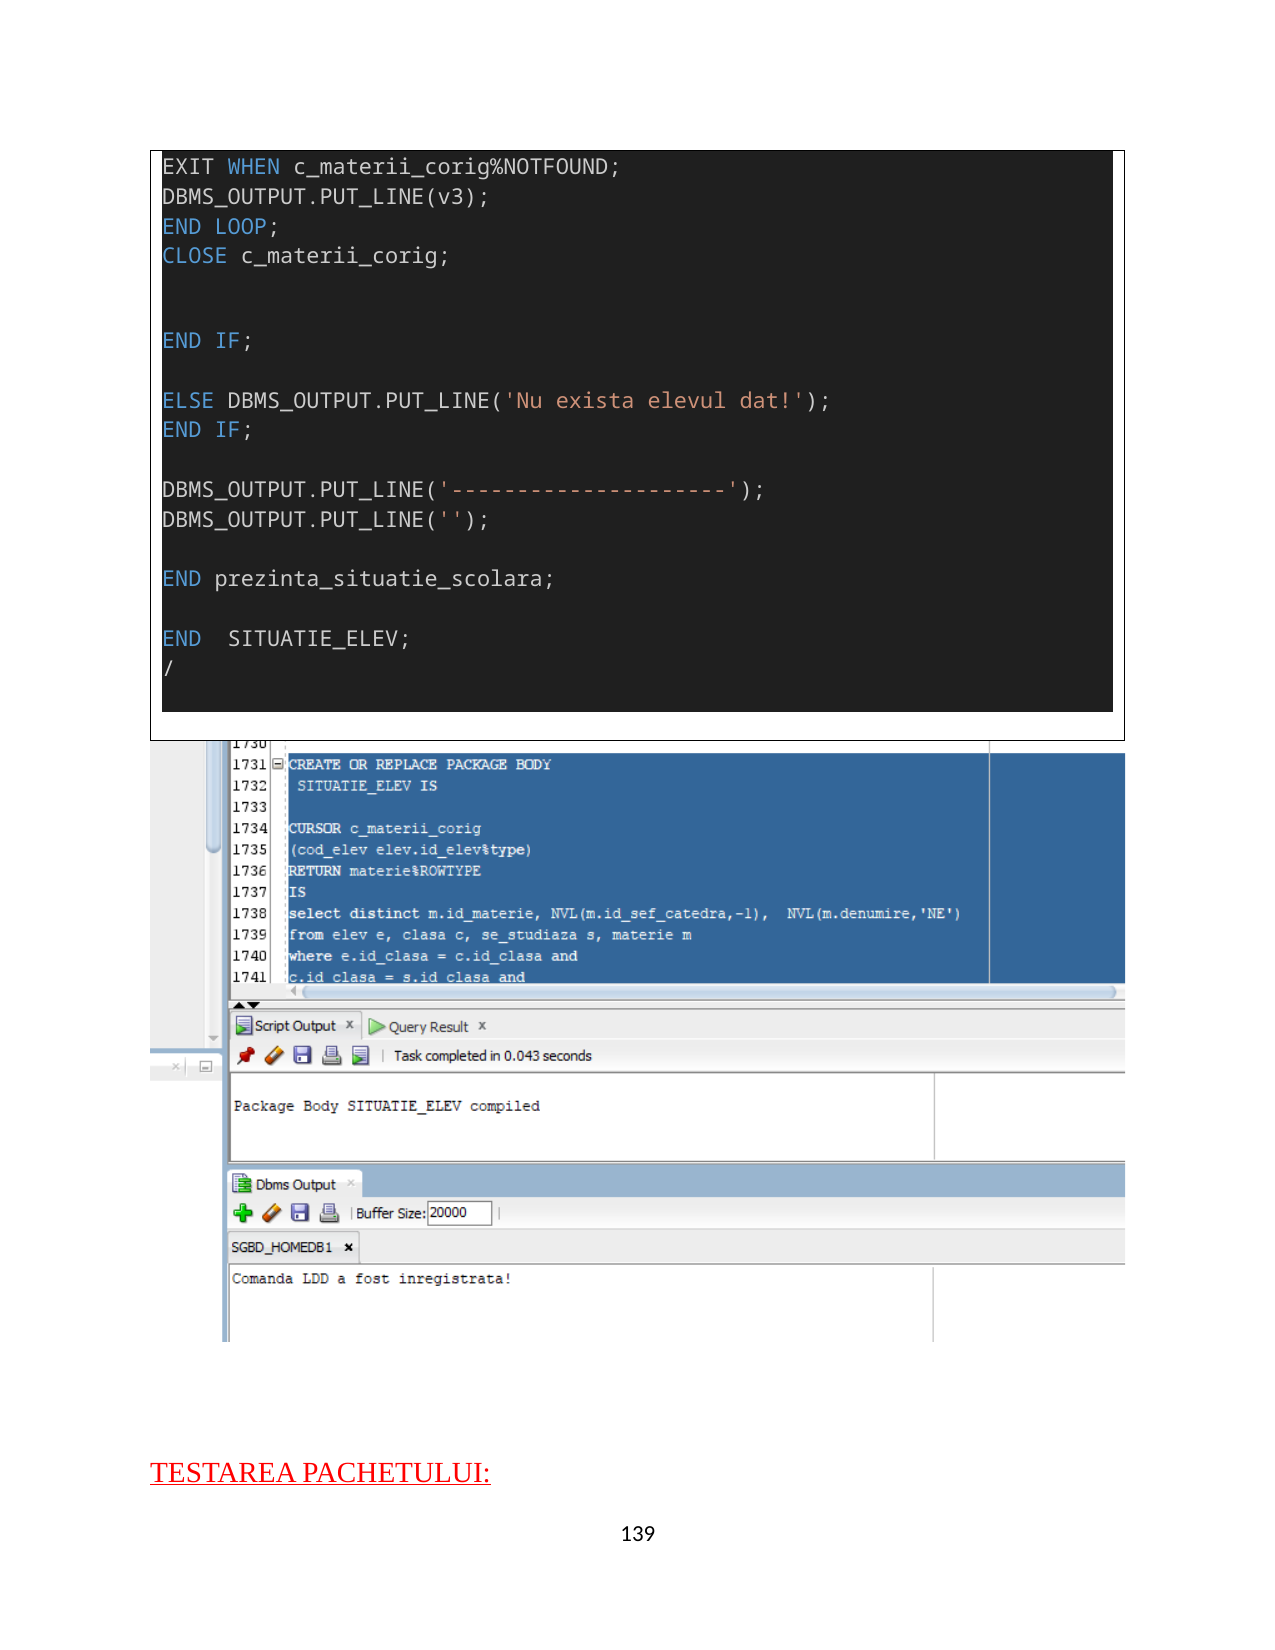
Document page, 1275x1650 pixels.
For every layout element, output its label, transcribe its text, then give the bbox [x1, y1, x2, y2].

text TESTAREA PACHETULUI: [150, 1455, 1125, 1488]
picture [150, 741, 1125, 1342]
